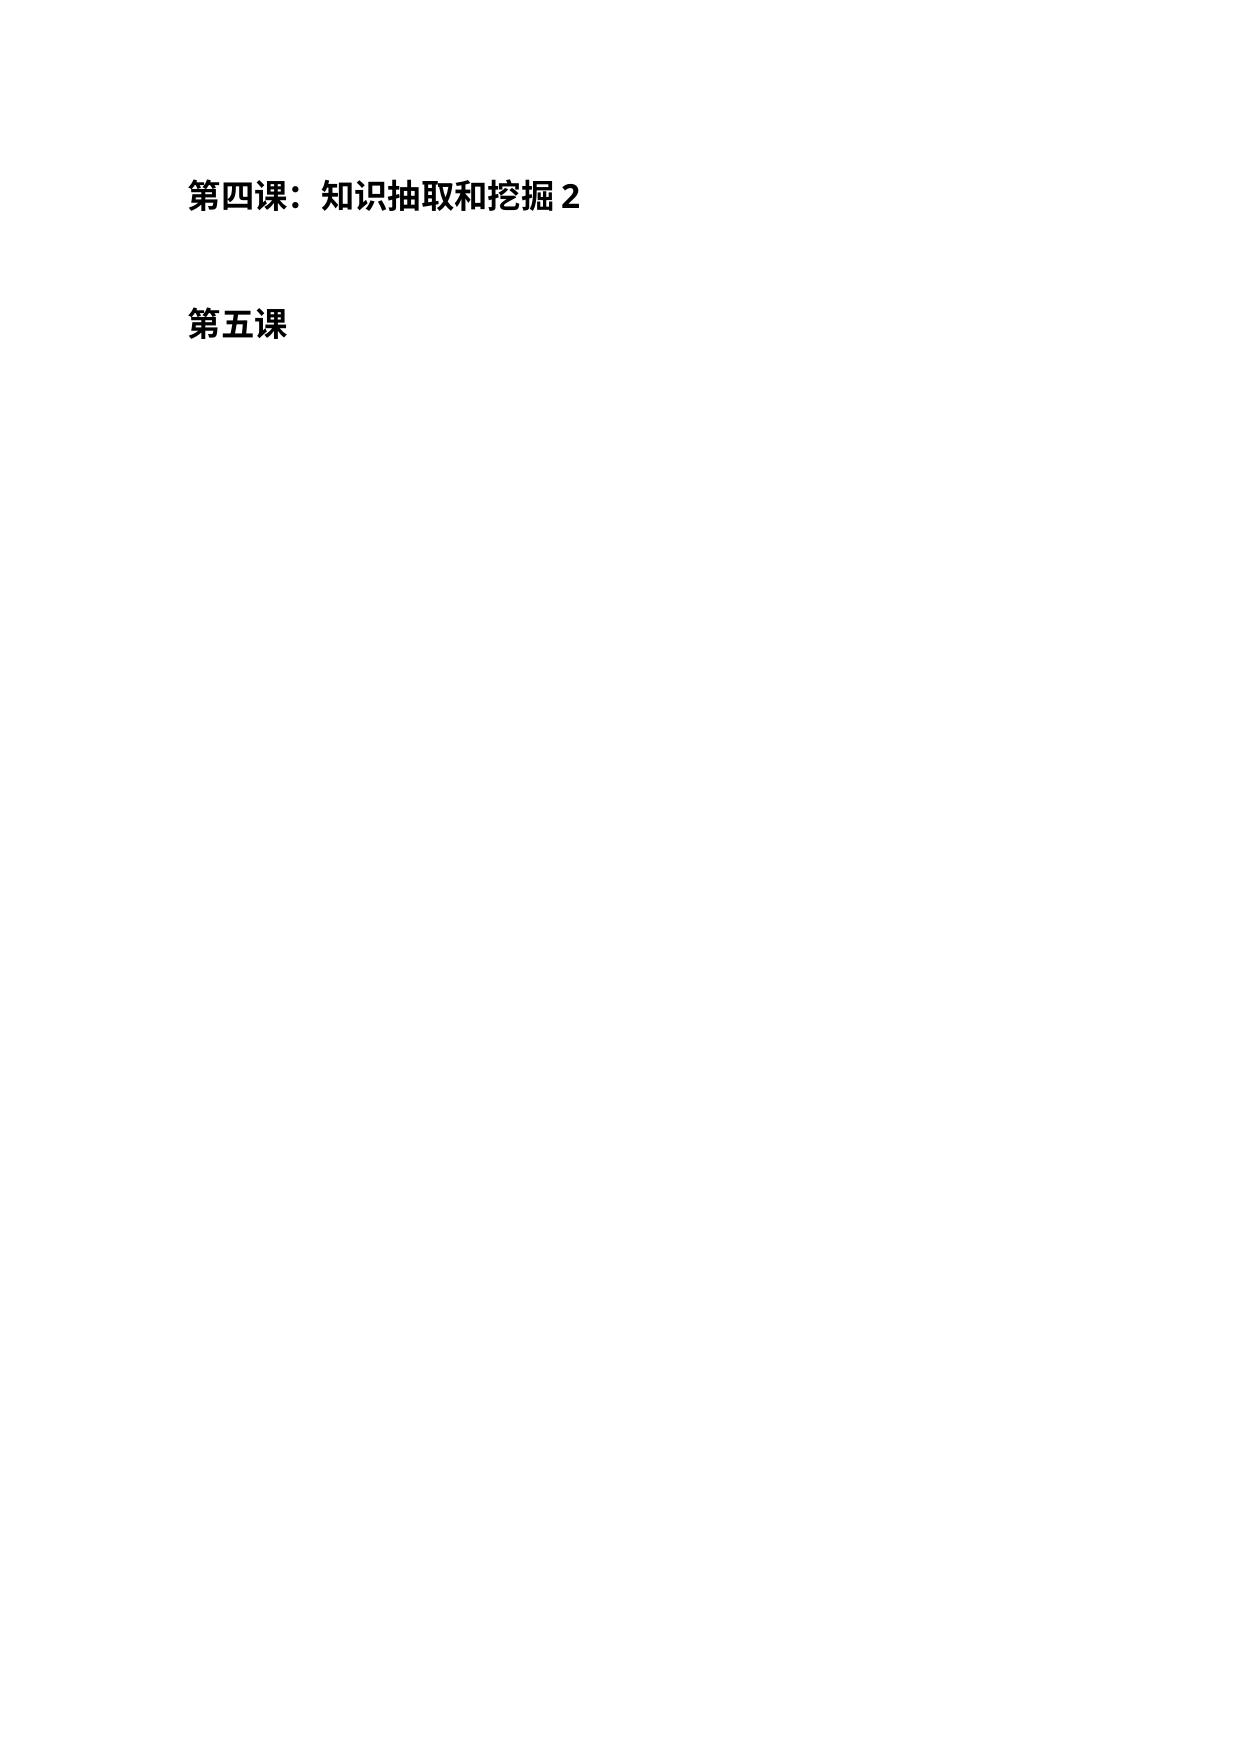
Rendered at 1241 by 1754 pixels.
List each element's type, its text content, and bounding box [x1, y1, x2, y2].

subtitle 第四课：知识抽取和挖掘2 [187, 162, 1053, 227]
subtitle 第五课 [187, 289, 1053, 354]
